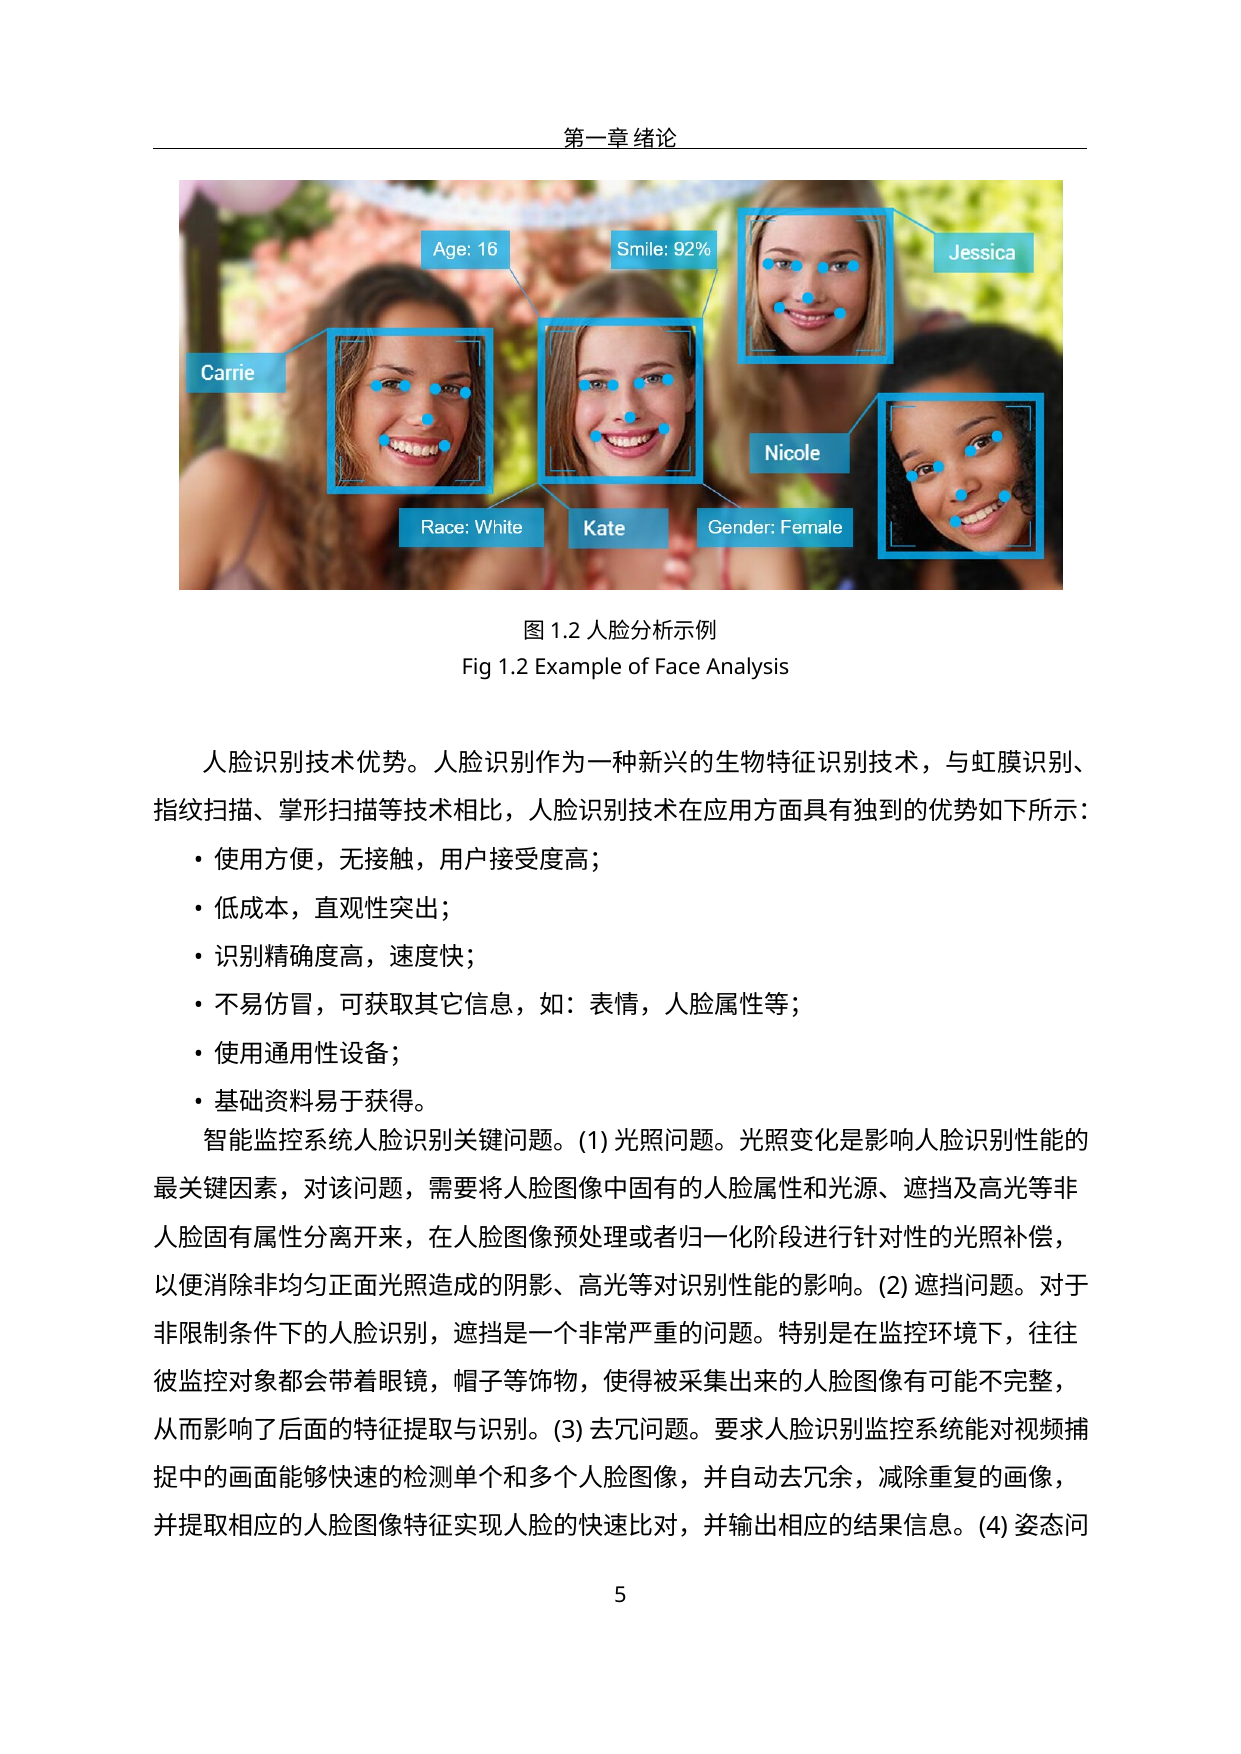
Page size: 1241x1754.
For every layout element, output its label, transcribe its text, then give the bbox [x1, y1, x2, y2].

subtitle 图 1.2 人脸分析示例 [153, 613, 1087, 644]
list 使用通用性设备； [193, 1033, 1101, 1069]
list 识别精确度高，速度快； [193, 936, 1101, 973]
text Fig 1.2 Example of Face Analysis [153, 651, 1101, 681]
list 低成本，直观性突出； [193, 888, 1101, 924]
list 使用方便，无接触，用户接受度高； [193, 840, 1101, 876]
list 基础资料易于获得。 [193, 1081, 1101, 1117]
text 人脸识别技术优势。人脸识别作为一种新兴的生物特征识别技术，与虹膜识别、指纹扫描、掌形扫描等技术相比，人脸识别技术在应用方面具有独到的优势如下所示： [153, 742, 1099, 827]
list 不易仿冒，可获取其它信息，如：表情，人脸属性等； [193, 985, 1101, 1021]
picture [177, 180, 1063, 590]
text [153, 1121, 1101, 1542]
